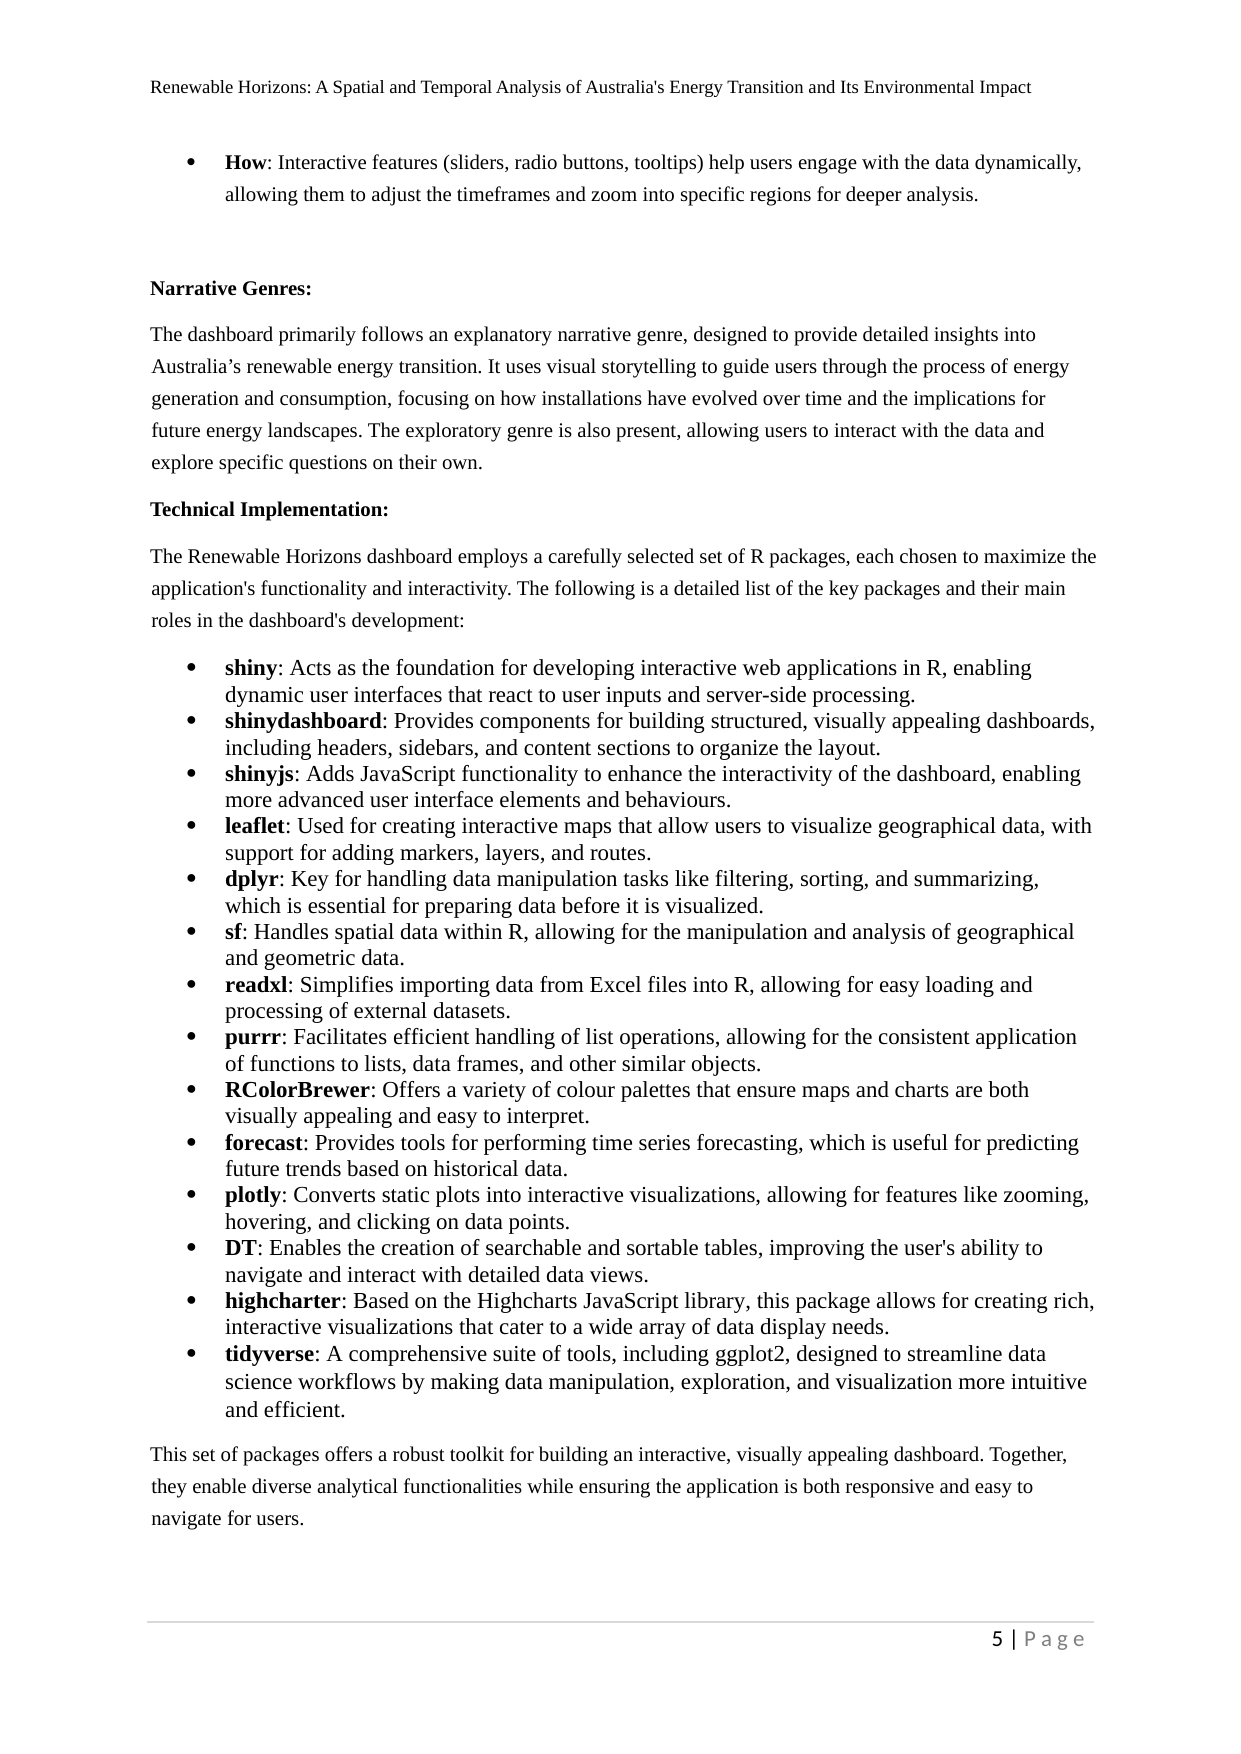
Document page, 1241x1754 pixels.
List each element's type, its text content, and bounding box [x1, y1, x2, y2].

list shiny: Acts as the foundation for developing interactive web applications in R, enabling dynamic user interfaces that react to user inputs and server-side processing. [187, 654, 1101, 707]
list shinydashboard: Provides components for building structured, visually appealing dashboards, including headers, sidebars, and content sections to organize the layout. [187, 707, 1101, 760]
list sf: Handles spatial data within R, allowing for the manipulation and analysis of geographical and geometric data. [187, 918, 1101, 971]
list highcharter: Based on the Highcharts JavaScript library, this package allows for creating rich, interactive visualizations that cater to a wide array of data display needs. [187, 1287, 1101, 1340]
list tidyverse: A comprehensive suite of tools, including ggplot2, designed to streamline data science workflows by making data manipulation, exploration, and visualization more intuitive and efficient. [187, 1340, 1101, 1423]
list leaflet: Used for creating interactive maps that allow users to visualize geographical data, with support for adding markers, layers, and routes. [187, 813, 1101, 865]
list purrr: Facilitates efficient handling of list operations, allowing for the consistent application of functions to lists, data frames, and other similar objects. [187, 1023, 1101, 1076]
list How: Interactive features (sliders, radio buttons, tooltips) help users engage with the data dynamically, allowing them to adjust the timeframes and zoom into specific regions for deeper analysis. [187, 150, 1100, 206]
list shinyjs: Adds JavaScript functionality to enhance the interactivity of the dashboard, enabling more advanced user interface elements and behaviours. [187, 760, 1101, 813]
list readxl: Simplifies importing data from Excel files into R, allowing for easy loading and processing of external datasets. [187, 971, 1101, 1023]
list dplyr: Key for handling data manipulation tasks like filtering, sorting, and summarizing, which is essential for preparing data before it is visualized. [187, 865, 1101, 918]
text Narrative Genres: [150, 276, 1100, 299]
text The dashboard primarily follows an explanatory narrative genre, designed to provide detailed insights into Australia’s renewable energy transition. It uses visual storytelling to guide users through the process of energy generation and consumption, focusing on how installations have evolved over time and the implications for future energy landscapes. The exploratory genre is also present, allowing users to interact with the data and explore specific questions on their own. [150, 322, 1100, 474]
text Technical Implementation: [150, 497, 1100, 521]
list plotly: Converts static plots into interactive visualizations, allowing for features like zooming, hovering, and clicking on data points. [187, 1182, 1101, 1234]
list forecast: Provides tools for performing time series forecasting, which is useful for predicting future trends based on historical data. [187, 1129, 1101, 1182]
list RColorBrewer: Offers a variety of colour palettes that ensure maps and charts are both visually appealing and easy to interpret. [187, 1076, 1101, 1129]
list DT: Enables the creation of searchable and sortable tables, improving the user's ability to navigate and interact with detailed data views. [187, 1234, 1101, 1287]
text This set of packages offers a robust toolkit for building an interactive, visually appealing dashboard. Together, they enable diverse analytical functionalities while ensuring the application is both responsive and easy to navigate for users. [150, 1442, 1100, 1530]
text The Renewable Horizons dashboard employs a carefully selected set of R packages, each chosen to maximize the application's functionality and interactivity. The following is a detailed list of the key packages and their main roles in the dashboard's development: [150, 544, 1100, 632]
